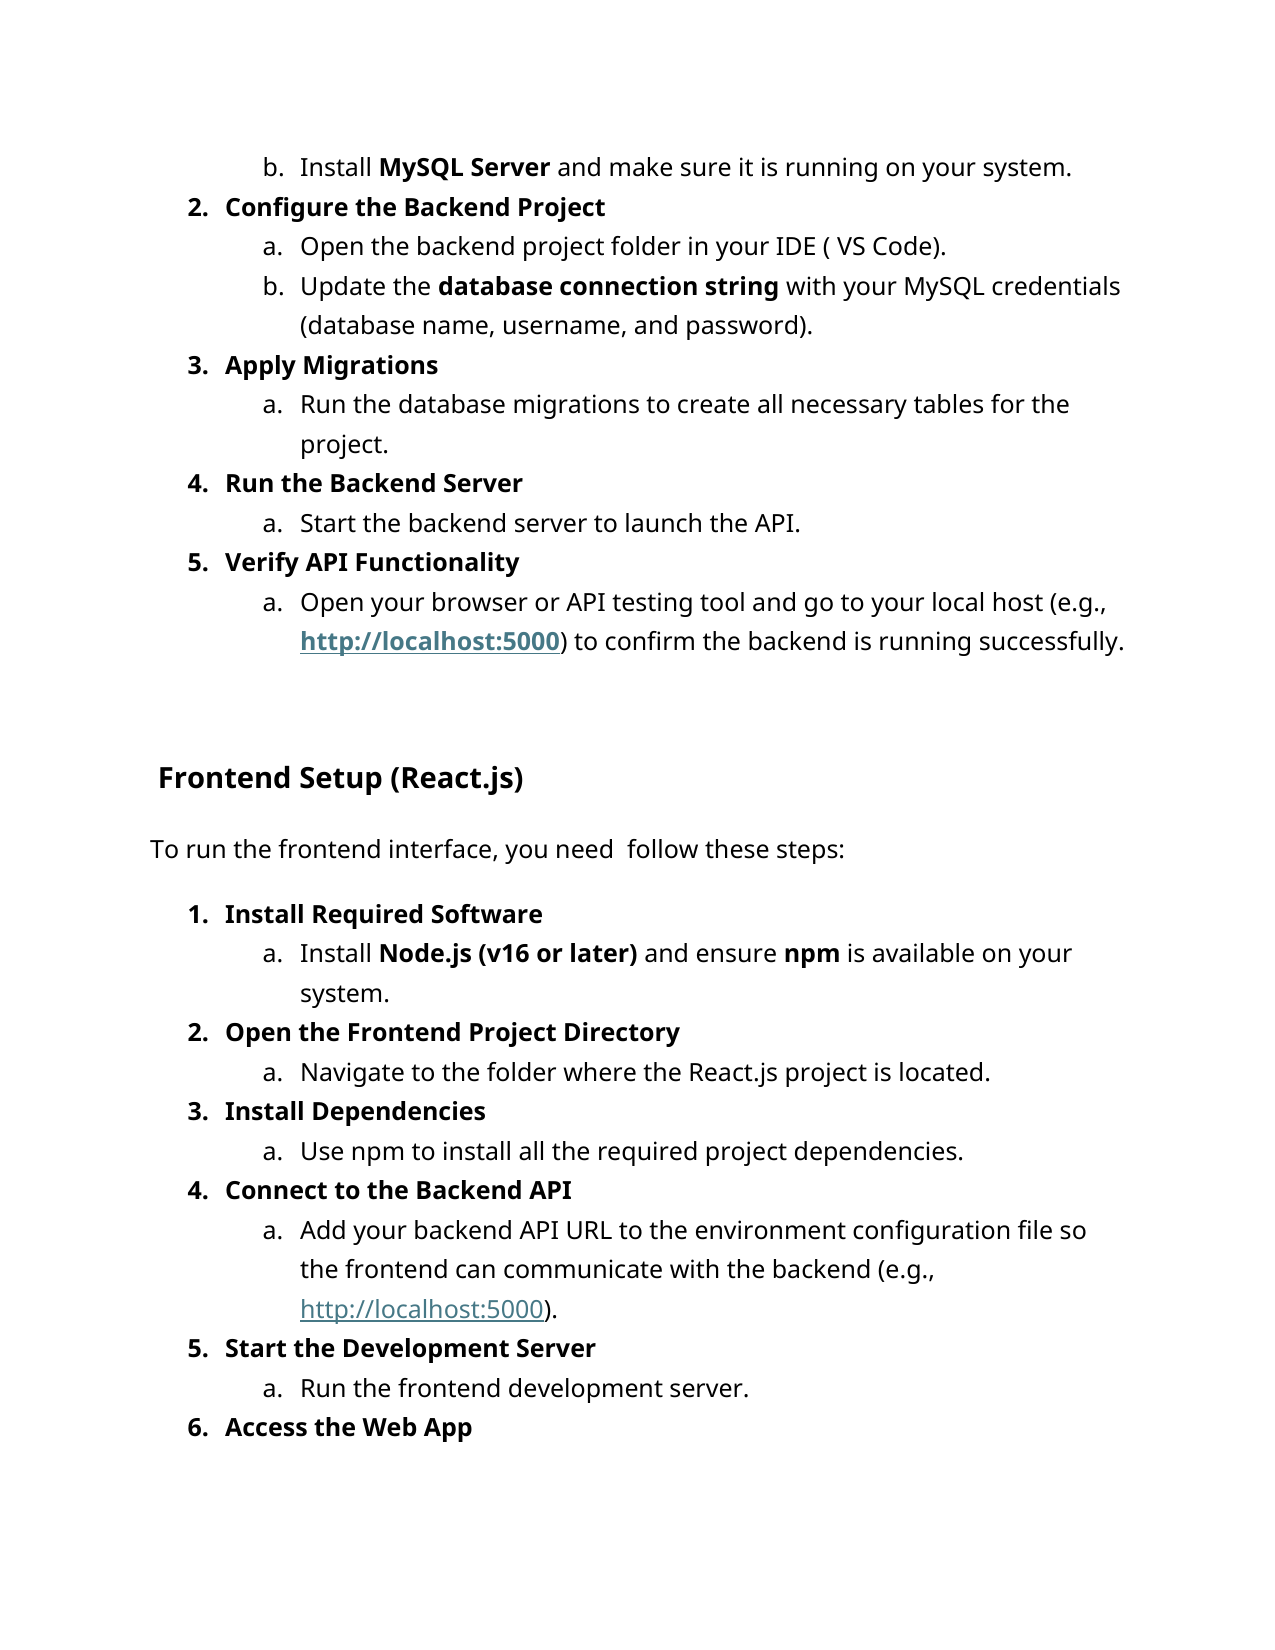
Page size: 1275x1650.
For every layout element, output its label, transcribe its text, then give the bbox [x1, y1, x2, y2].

list Open the backend project folder in your IDE ( VS Code). [262, 229, 1125, 263]
list Add your backend API URL to the environment configuration file so the frontend can communicate with the backend (e.g., http://localhost:5000). [262, 1212, 1125, 1326]
list Navigate to the folder where the React.js project is located. [262, 1054, 1125, 1089]
list Install Required Software [187, 897, 1125, 931]
list Verify API Functionality [187, 545, 1125, 579]
list Start the backend server to launch the API. [262, 505, 1125, 539]
list Access the Web App [187, 1410, 1125, 1444]
list Install Dependencies [187, 1094, 1125, 1128]
list Run the database migrations to create all necessary tables for the project. [262, 387, 1125, 460]
list Install MySQL Server and make sure it is running on your system. [262, 150, 1125, 184]
list Connect to the Backend API [187, 1173, 1125, 1207]
subtitle Frontend Setup (React.js) [150, 757, 1125, 797]
list Configure the Backend Project [187, 189, 1125, 223]
list Run the frontend development server. [262, 1370, 1125, 1404]
list Start the Development Server [187, 1331, 1125, 1365]
list Apply Migrations [187, 347, 1125, 381]
list Run the Backend Server [187, 466, 1125, 500]
list Install Node.js (v16 or later) and ensure npm is available on your system. [262, 936, 1125, 1010]
list Open the Frontend Project Directory [187, 1015, 1125, 1049]
list Use npm to install all the required project dependencies. [262, 1133, 1125, 1168]
text To run the frontend interface, you need follow these steps: [150, 832, 1125, 866]
list Update the database connection string with your MySQL credentials (database name, username, and password). [262, 268, 1125, 342]
list Open your browser or API testing tool and go to your local host (e.g., http://localhost:5000) to confirm the backend is running successfully. [262, 584, 1125, 658]
